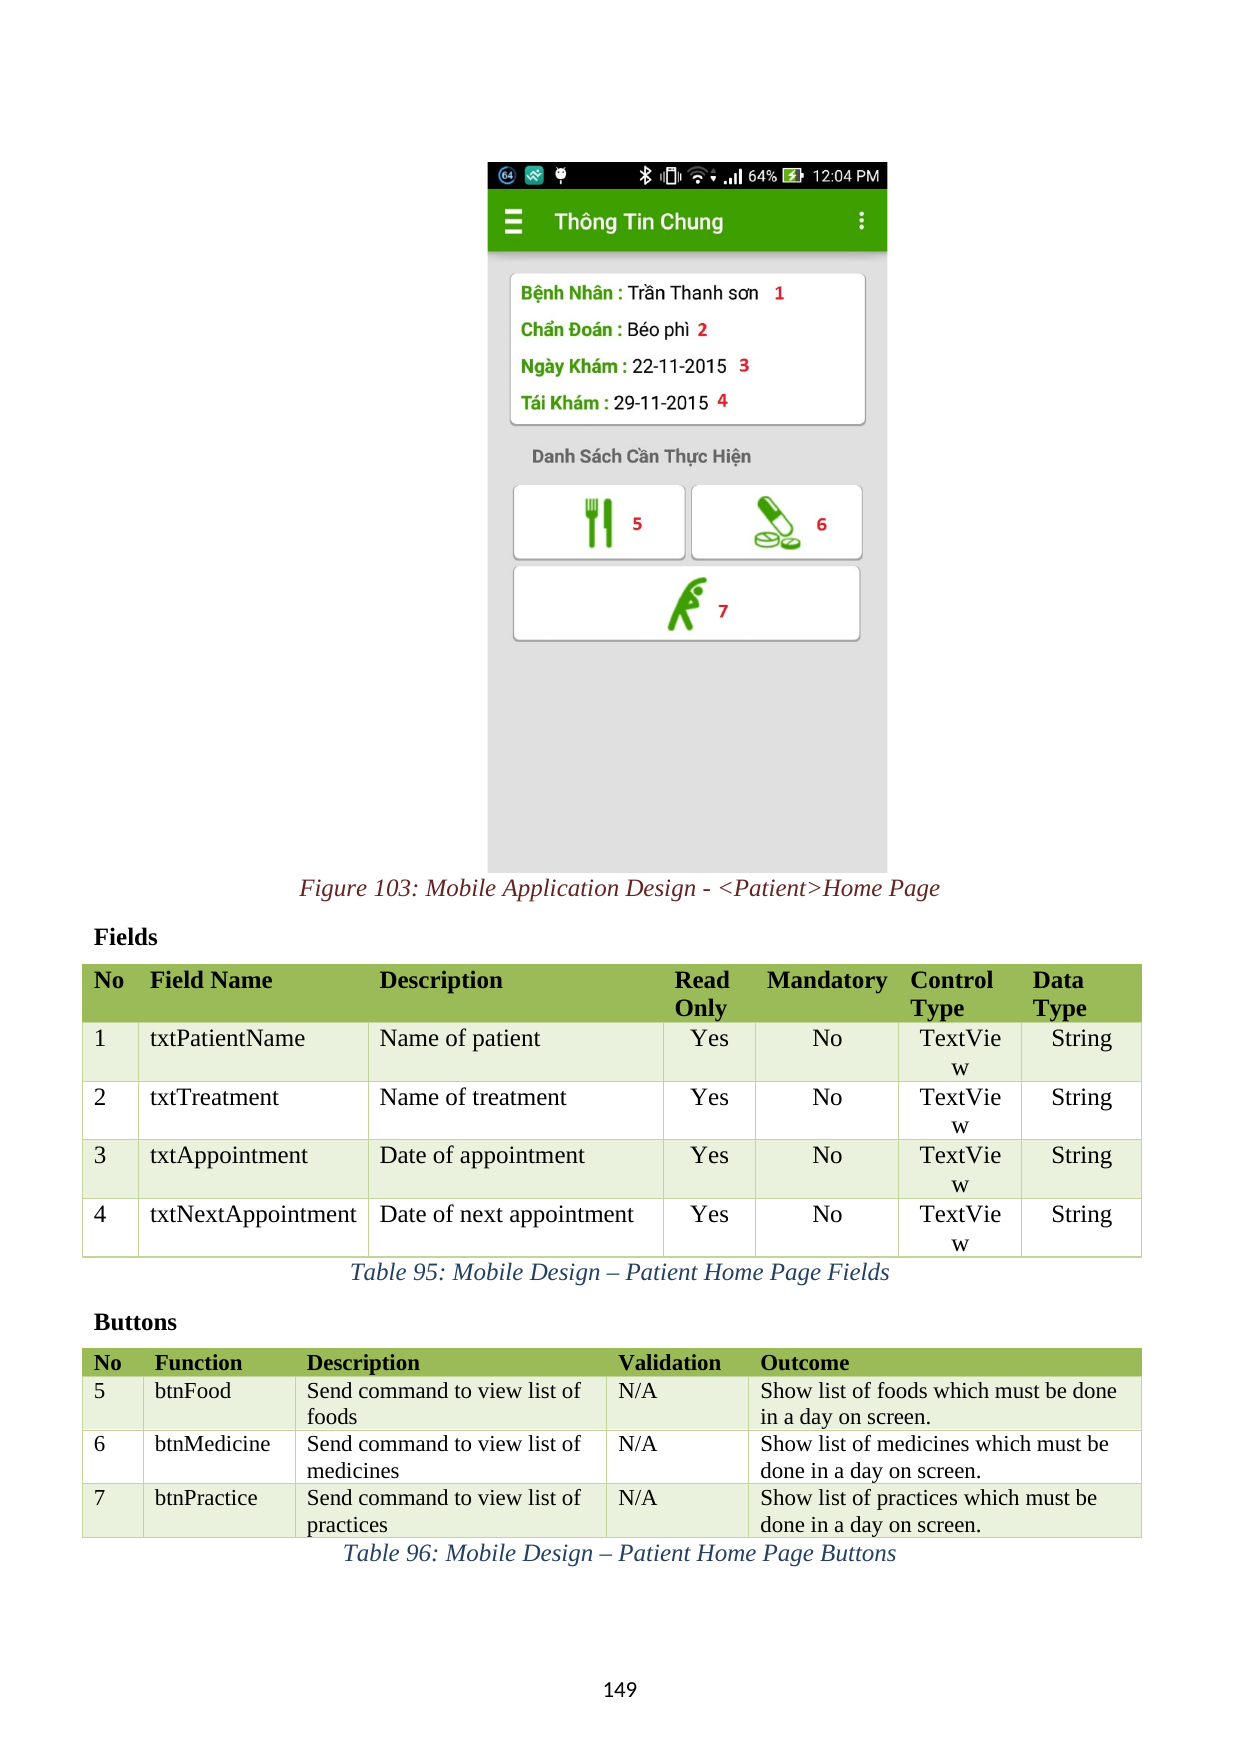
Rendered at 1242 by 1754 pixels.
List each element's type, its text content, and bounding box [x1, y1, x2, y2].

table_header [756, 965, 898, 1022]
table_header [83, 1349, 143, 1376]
text Fields [94, 922, 1146, 951]
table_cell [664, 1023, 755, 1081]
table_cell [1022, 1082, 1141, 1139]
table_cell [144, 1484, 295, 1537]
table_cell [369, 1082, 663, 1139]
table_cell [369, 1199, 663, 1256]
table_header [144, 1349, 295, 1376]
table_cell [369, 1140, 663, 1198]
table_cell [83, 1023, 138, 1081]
text Table 95: Mobile Design – Patient Home Page Fields [94, 1257, 1146, 1286]
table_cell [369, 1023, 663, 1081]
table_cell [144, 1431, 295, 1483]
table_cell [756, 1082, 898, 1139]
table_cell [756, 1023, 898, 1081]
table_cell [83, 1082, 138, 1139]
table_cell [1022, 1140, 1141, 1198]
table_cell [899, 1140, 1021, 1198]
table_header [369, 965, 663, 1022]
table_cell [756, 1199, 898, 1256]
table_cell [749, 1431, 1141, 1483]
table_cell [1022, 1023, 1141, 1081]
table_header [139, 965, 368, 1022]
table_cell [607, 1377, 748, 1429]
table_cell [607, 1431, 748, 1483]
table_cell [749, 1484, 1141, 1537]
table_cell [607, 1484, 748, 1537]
text Buttons [94, 1307, 1146, 1336]
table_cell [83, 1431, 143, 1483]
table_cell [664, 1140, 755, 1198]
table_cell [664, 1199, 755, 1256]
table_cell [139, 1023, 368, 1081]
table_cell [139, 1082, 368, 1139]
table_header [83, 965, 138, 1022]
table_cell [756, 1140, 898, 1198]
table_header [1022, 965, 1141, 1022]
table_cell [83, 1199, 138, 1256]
text Table 96: Mobile Design – Patient Home Page Buttons [94, 1538, 1146, 1567]
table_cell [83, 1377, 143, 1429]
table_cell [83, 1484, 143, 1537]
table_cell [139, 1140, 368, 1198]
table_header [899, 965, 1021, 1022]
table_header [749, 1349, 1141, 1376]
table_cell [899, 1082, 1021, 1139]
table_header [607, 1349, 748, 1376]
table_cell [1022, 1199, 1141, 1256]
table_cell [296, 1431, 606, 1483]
text Figure 103: Mobile Application Design - <Patient>Home Page [94, 873, 1146, 902]
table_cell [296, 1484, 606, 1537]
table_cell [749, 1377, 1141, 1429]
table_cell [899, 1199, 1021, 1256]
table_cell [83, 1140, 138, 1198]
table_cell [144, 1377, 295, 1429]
picture [487, 162, 888, 873]
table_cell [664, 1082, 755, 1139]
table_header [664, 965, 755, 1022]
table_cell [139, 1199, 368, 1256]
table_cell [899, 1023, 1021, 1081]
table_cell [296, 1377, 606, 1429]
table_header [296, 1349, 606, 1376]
